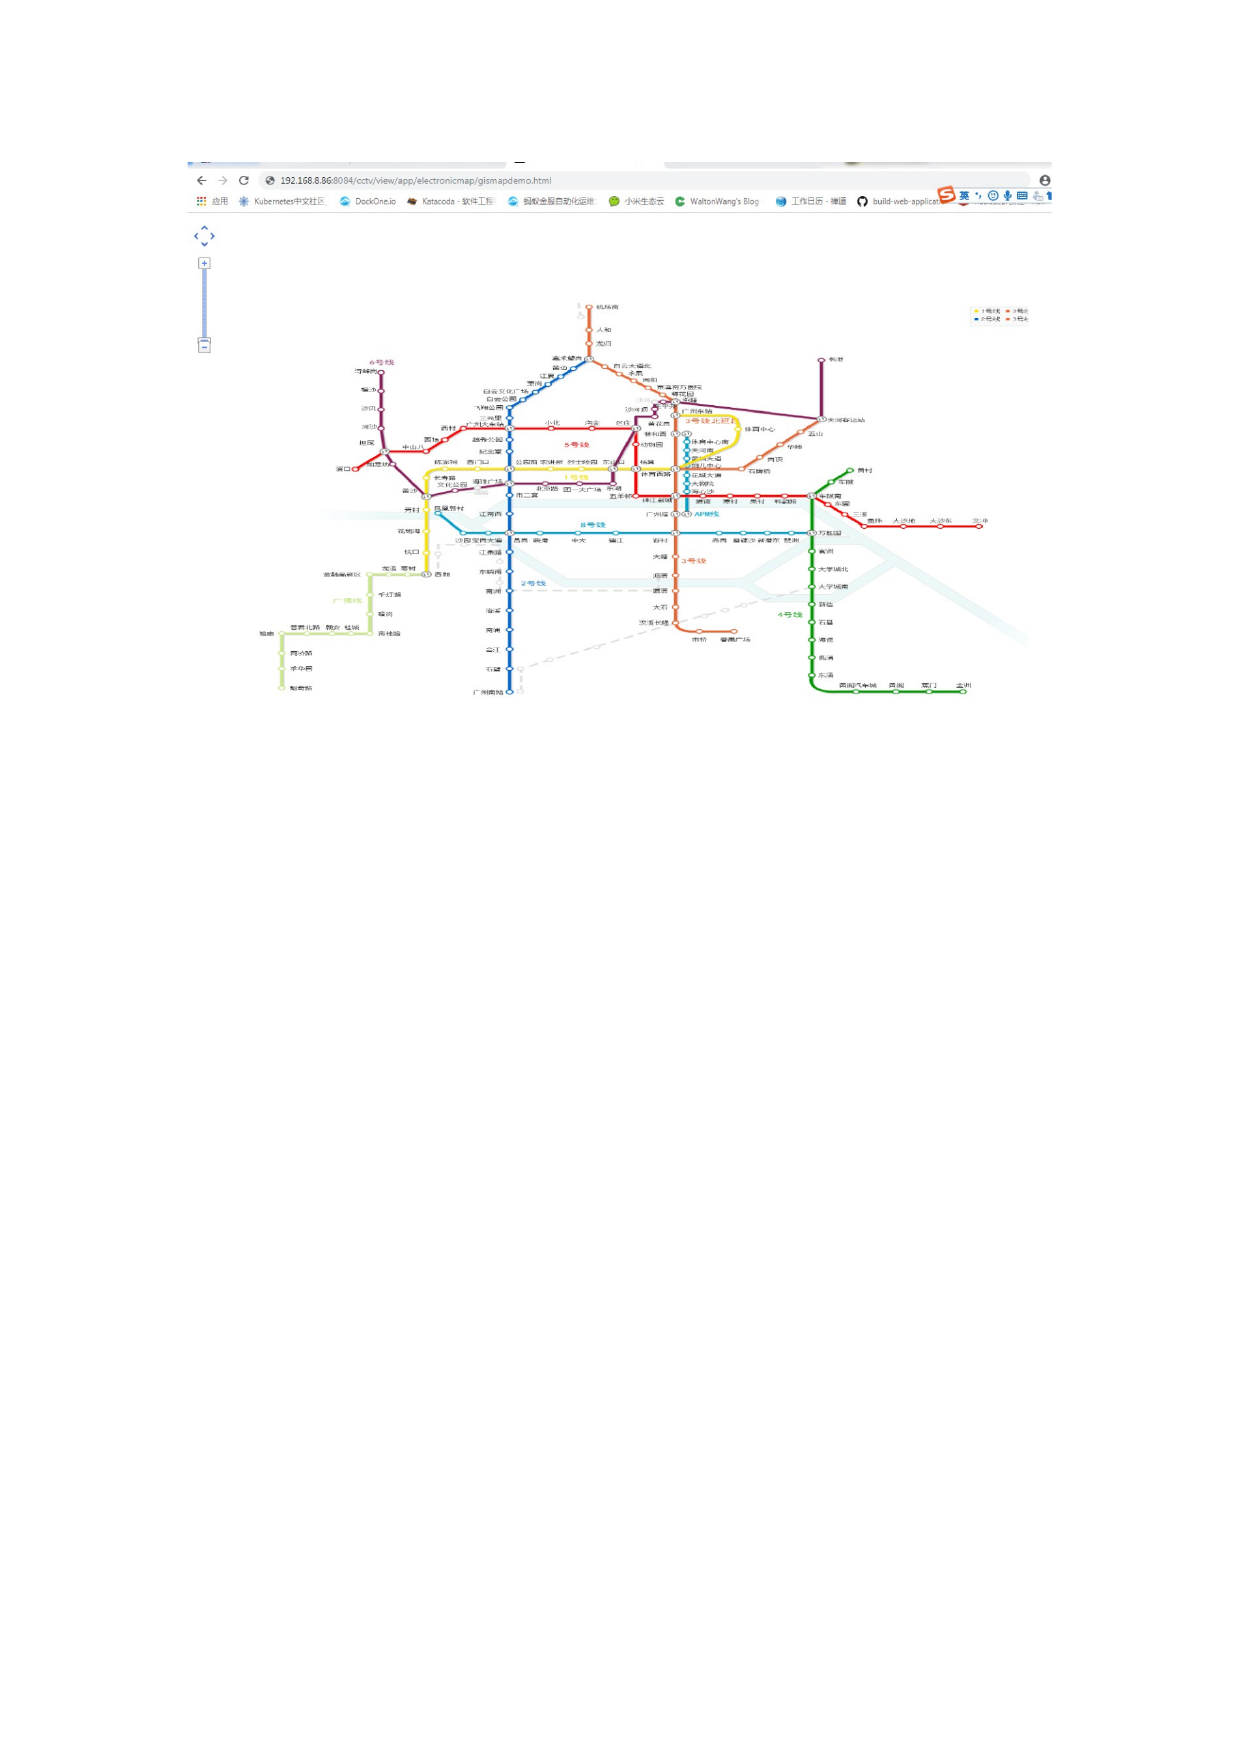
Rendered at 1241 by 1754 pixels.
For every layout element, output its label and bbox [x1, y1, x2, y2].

picture [187, 162, 1052, 719]
